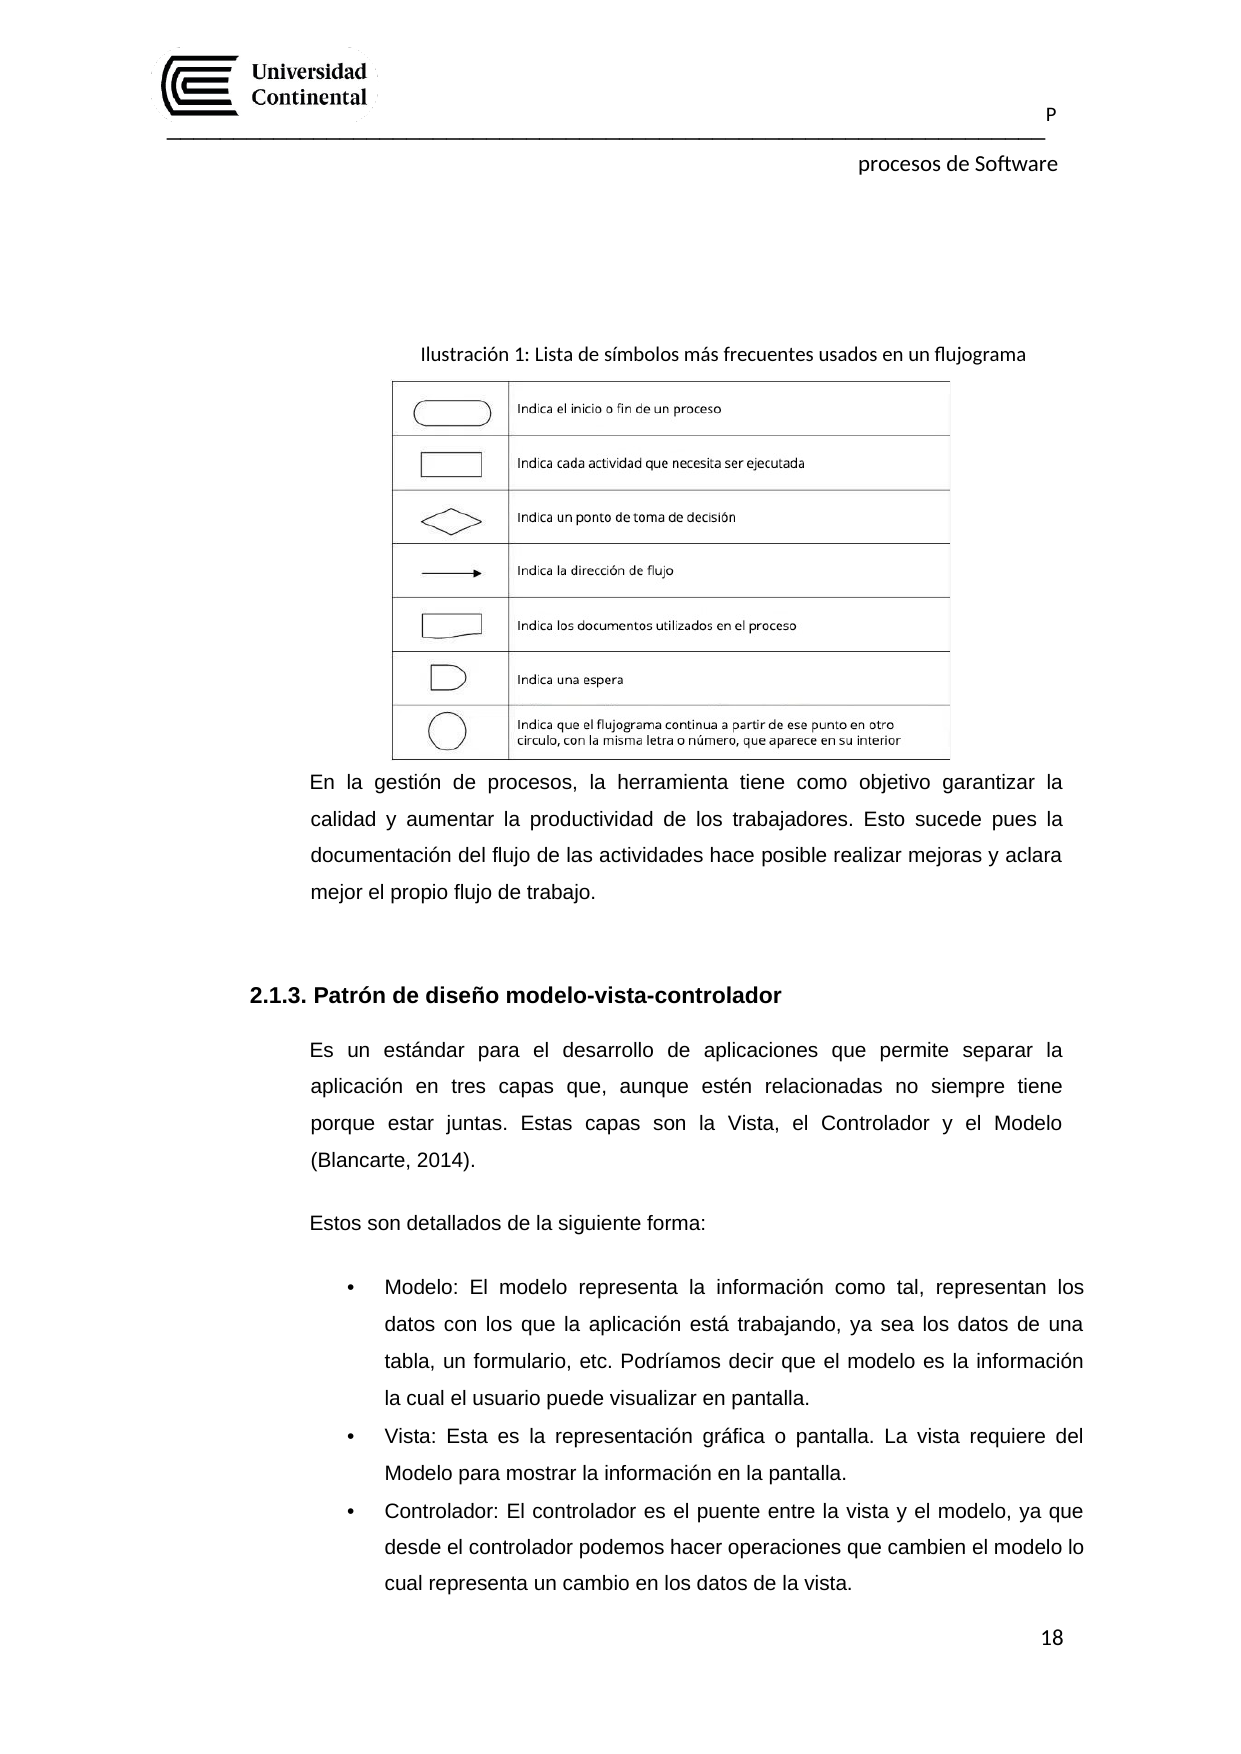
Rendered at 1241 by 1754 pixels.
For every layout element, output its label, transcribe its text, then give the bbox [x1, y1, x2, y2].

picture [141, 44, 383, 122]
text Es un estándar para el desarrollo de aplicaciones que permite separar la aplicación en tres capas que, aunque estén relacionadas no siempre tiene porque estar juntas. Estas capas son la Vista, el Controlador y el Modelo (Blancarte, 2014). [309, 1037, 1064, 1172]
text Ilustración 1: Lista de símbolos más frecuentes usados en un flujograma [282, 342, 1165, 367]
list Modelo: El modelo representa la información como tal, representan los datos con los que la aplicación está trabajando, ya sea los datos de una tabla, un formulario, etc. Podríamos decir que el modelo es la información la cual el usuario puede visualizar en pantalla. [347, 1275, 1085, 1410]
list Controlador: El controlador es el puente entre la vista y el modelo, ya que desde el controlador podemos hacer operaciones que cambien el modelo lo cual representa un cambio en los datos de la vista. [347, 1499, 1085, 1595]
subtitle 2.1.3. Patrón de diseño modelo-vista-controlador [249, 982, 1165, 1009]
text Estos son detallados de la siguiente forma: [309, 1211, 1165, 1235]
list Vista: Esta es la representación gráfica o pantalla. La vista requiere del Modelo para mostrar la información en la pantalla. [347, 1424, 1085, 1484]
picture [390, 379, 951, 761]
text En la gestión de procesos, la herramienta tiene como objetivo garantizar la calidad y aumentar la productividad de los trabajadores. Esto sucede pues la documentación del flujo de las actividades hace posible realizar mejoras y aclara mejor el propio flujo de trabajo. [309, 769, 1063, 904]
